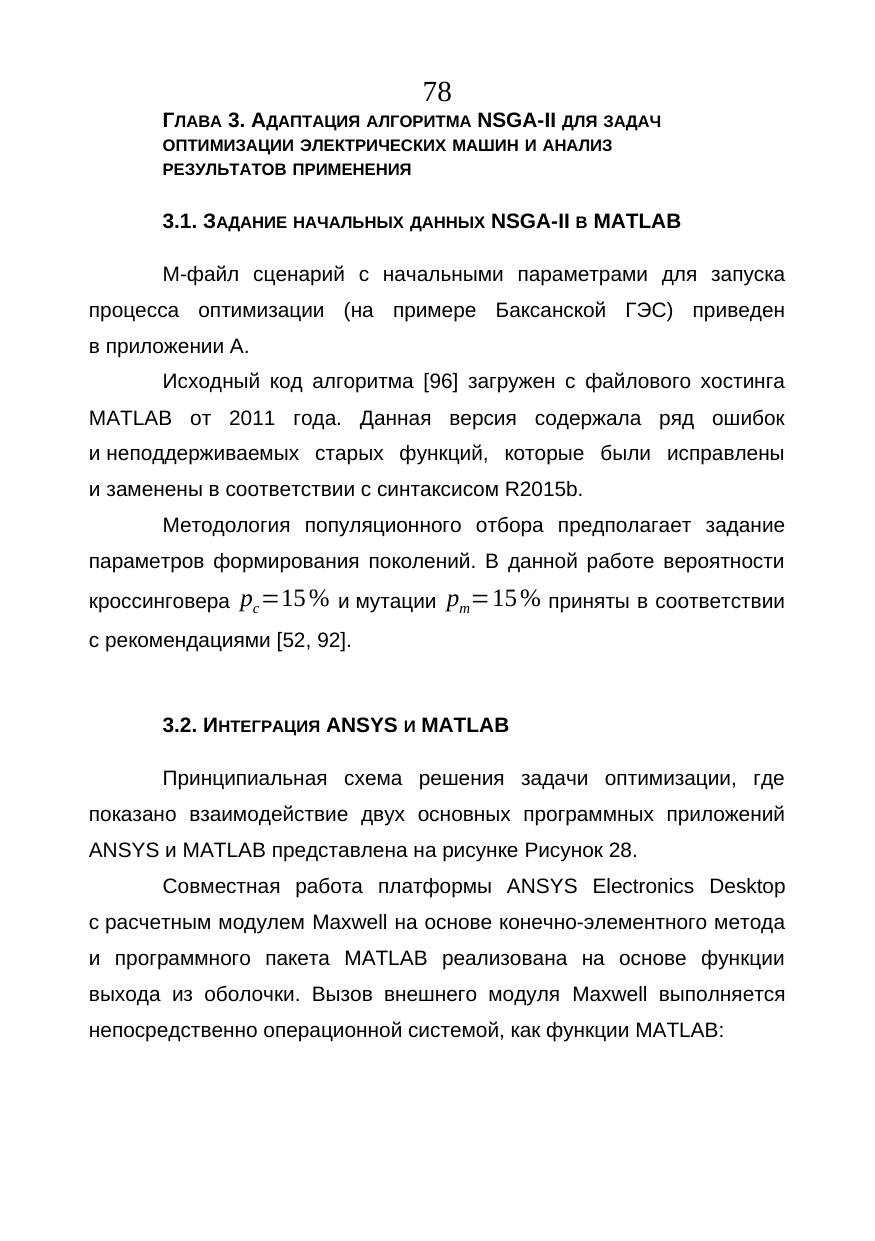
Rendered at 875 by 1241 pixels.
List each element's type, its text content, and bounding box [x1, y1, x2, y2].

text Методология популяционного отбора предполагает задание параметров формирования поколений. В данной работе вероятности кроссинговера и мутации приняты в соответствии с рекомендациями [52, 92]. [89, 513, 785, 652]
text Совместная работа платформы ANSYS Electronics Desktop с расчетным модулем Maxwell на основе конечно-элементного метода и программного пакета MATLAB реализована на основе функции выхода из оболочки. Вызов внешнего модуля Maxwell выполняется непосредственно операционной системой, как функции MATLAB: [89, 874, 785, 1041]
subtitle 3.2. Интеграция ANSYS и MATLAB [162, 713, 662, 737]
text Исходный код алгоритма [96] загружен с файлового хостинга MATLAB от 2011 года. Данная версия содержала ряд ошибок и неподдерживаемых старых функций, которые были исправлены и заменены в соответствии с синтаксисом R2015b. [89, 369, 785, 501]
text Принципиальная схема решения задачи оптимизации, где показано взаимодействие двух основных программных приложений ANSYS и MATLAB представлена на рисунке 28. [89, 766, 785, 862]
subtitle Глава 3. Адаптация алгоритма NSGA-II для задач оптимизации электрических машин и анализ результатов применения [162, 107, 724, 179]
text M-файл сценарий с начальными параметрами для запуска процесса оптимизации (на примере Баксанской ГЭС) приведен в приложении А. [89, 262, 785, 357]
subtitle 3.1. Задание начальных данных NSGA-II в MATLAB [162, 208, 753, 232]
